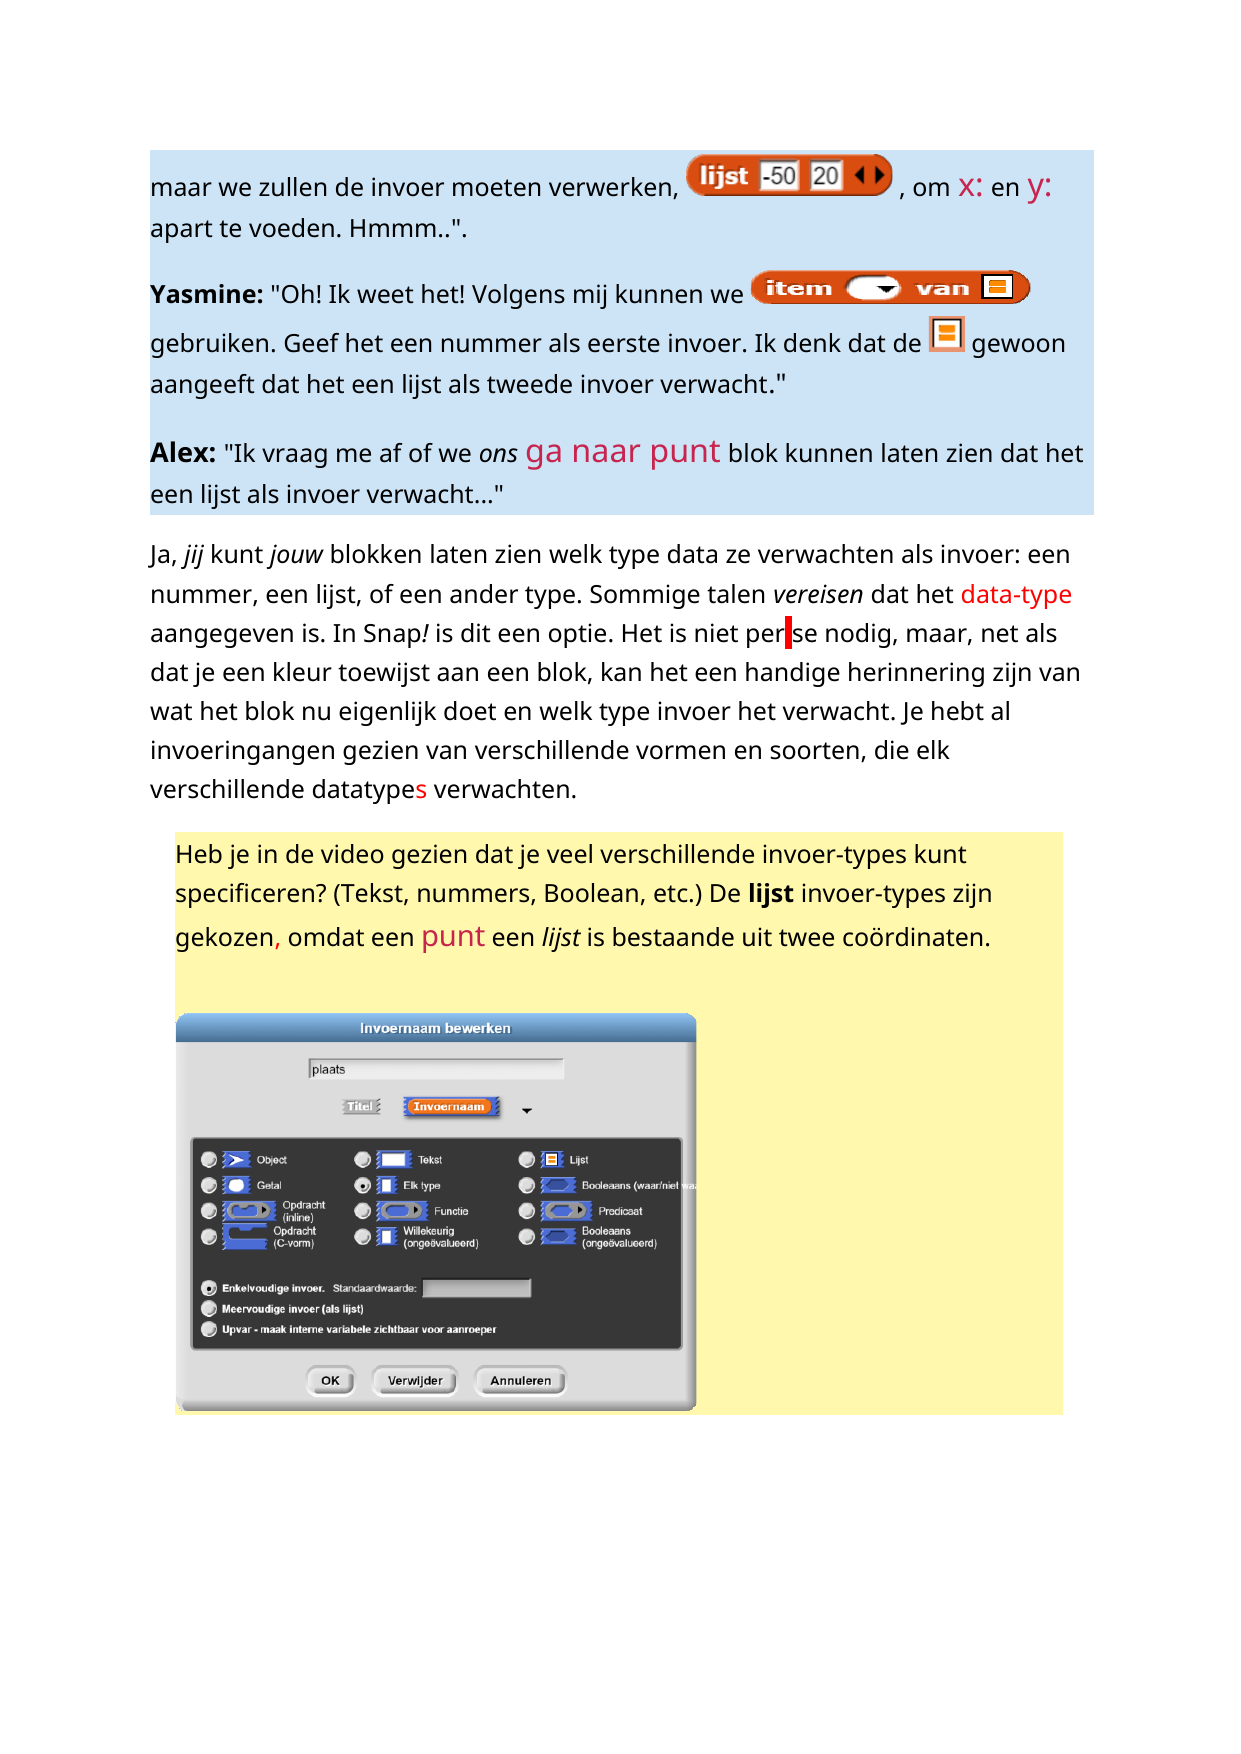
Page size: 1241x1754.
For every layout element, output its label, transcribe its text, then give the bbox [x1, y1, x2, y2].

picture [686, 154, 893, 196]
text Alex: "Ik vraag me af of we ons ga naar punt blok kunnen laten zien dat het een lijst als invoer verwacht..." [150, 424, 1094, 515]
picture [750, 270, 1031, 304]
picture [175, 1013, 697, 1411]
text Ja, jij kunt jouw blokken laten zien welk type data ze verwachten als invoer: een nummer, een lijst, of een ander type. Sommige talen vereisen dat het data-type aangegeven is. In Snap! is dit een optie. Het is niet per se nodig, maar, net als dat je een kleur toewijst aan een blok, kan het een handige herinnering zijn van wat het blok nu eigenlijk doet en welk type invoer het verwacht. Je hebt al invoeringangen gezien van verschillende vormen en soorten, die elk verschillende datatypes verwachten. [150, 533, 1094, 810]
text Heb je in de video gezien dat je veel verschillende invoer-types kunt specificeren? (Tekst, nummers, Boolean, etc.) De lijst invoer-types zijn gekozen, omdat een punt een lijst is bestaande uit twee coördinaten. [175, 832, 1063, 959]
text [150, 150, 1094, 249]
text Yasmine: "Oh! Ik weet het! Volgens mij kunnen we gebruiken. Geef het een nummer als eerste invoer. Ik denk dat de gewoon aangeeft dat het een lijst als tweede invoer verwacht." [150, 266, 1094, 406]
picture [928, 316, 965, 352]
